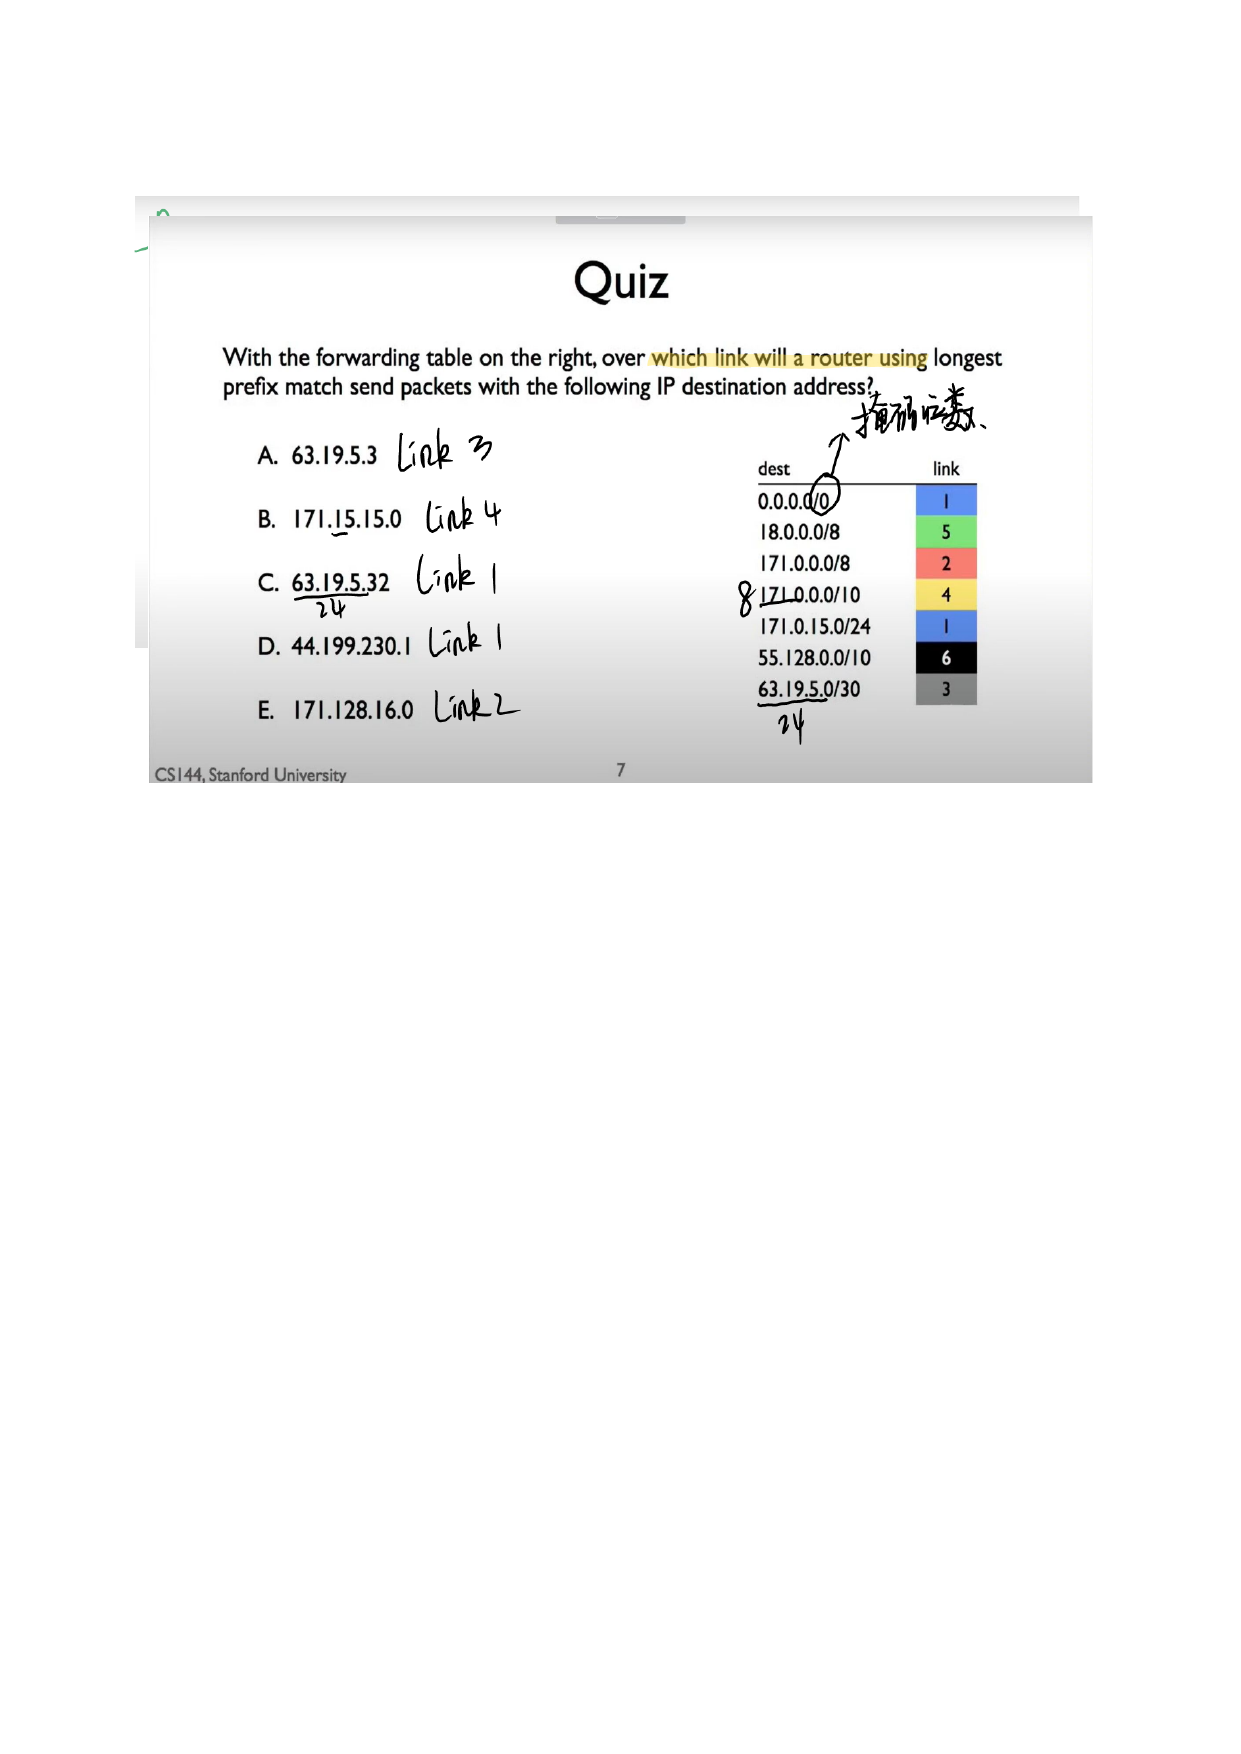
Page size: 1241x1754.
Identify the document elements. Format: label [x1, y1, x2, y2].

picture [134, 196, 1093, 783]
